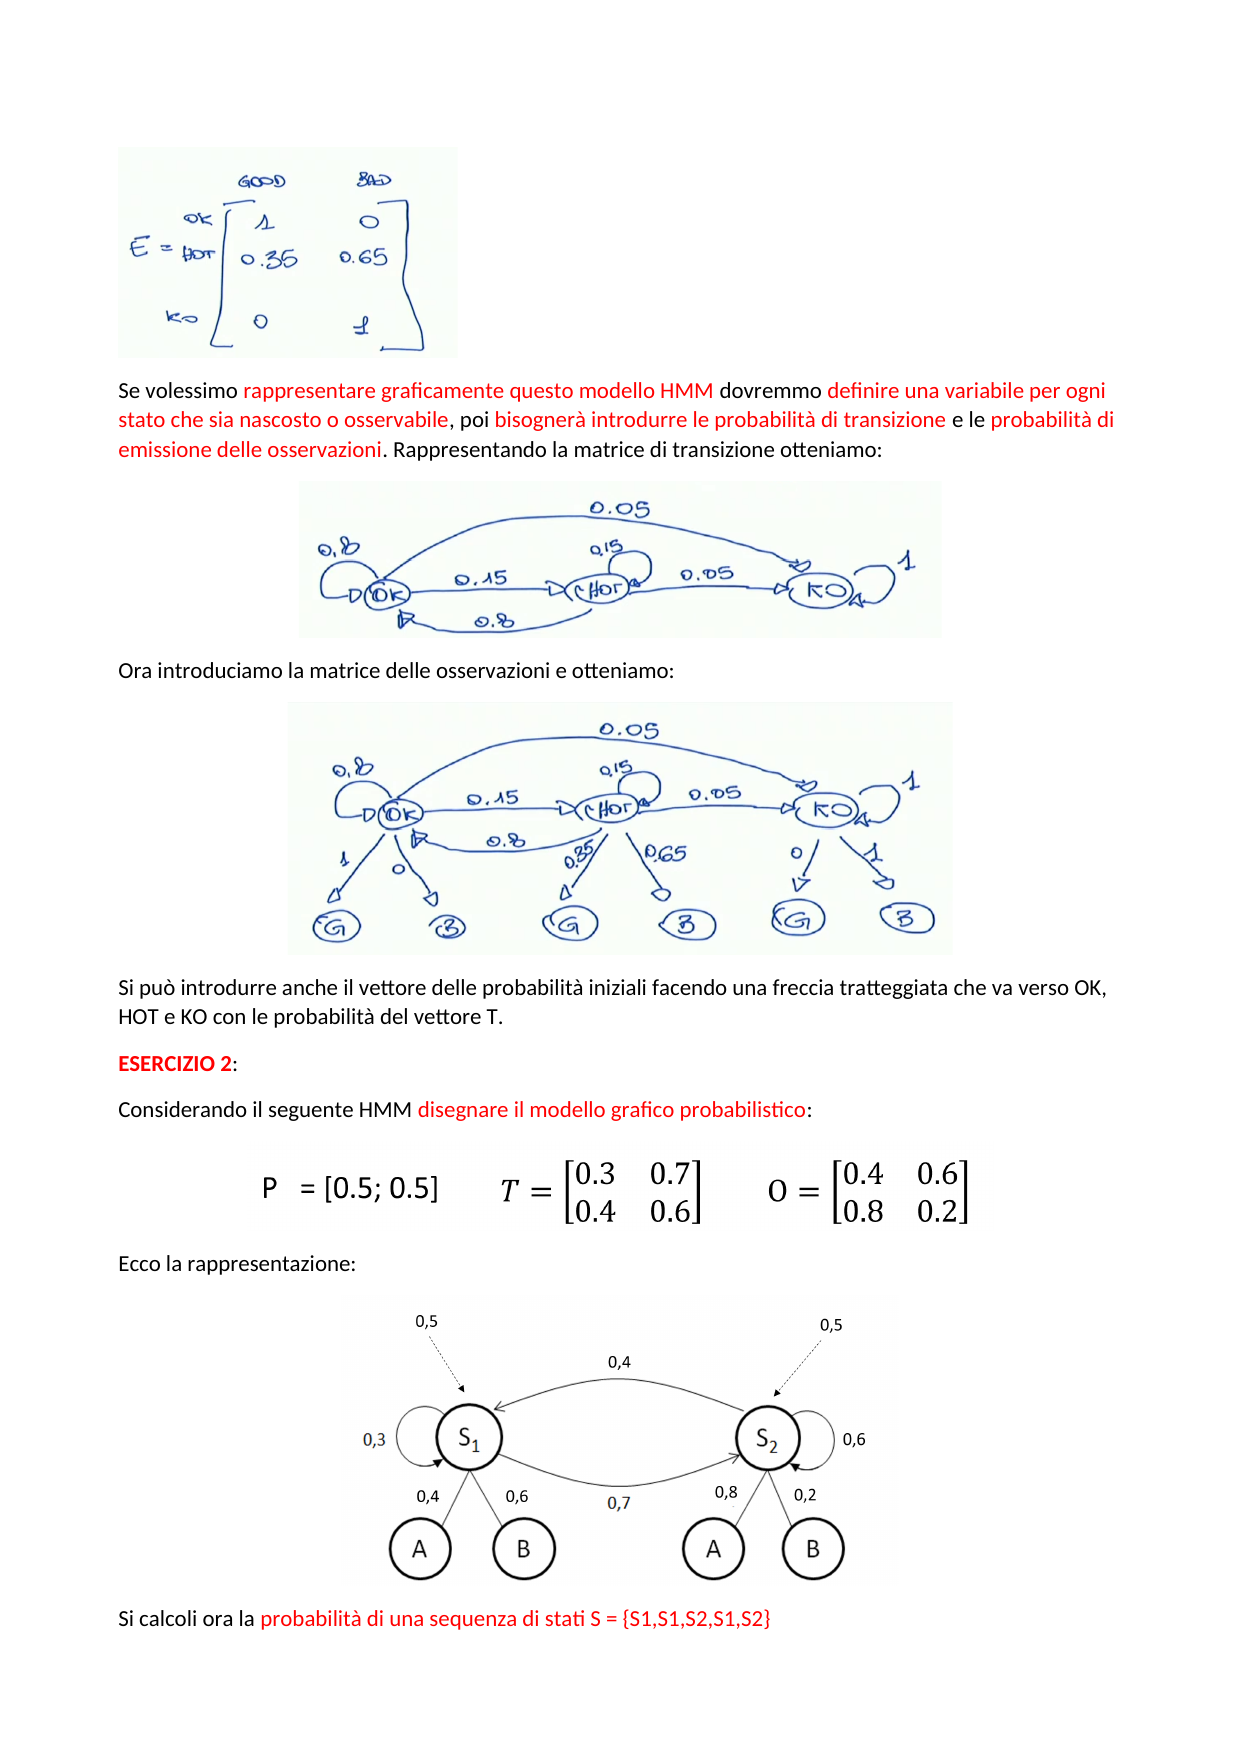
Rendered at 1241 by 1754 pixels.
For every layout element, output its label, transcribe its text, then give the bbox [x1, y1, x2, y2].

picture [287, 702, 953, 955]
text Ecco la rappresentazione: [118, 1249, 1122, 1277]
text ESERCIZIO 2: [118, 1049, 1122, 1077]
picture [298, 481, 942, 638]
text Si può introdurre anche il vettore delle probabilità iniziali facendo una freccia tratteggiata che va verso OK, HOT e KO con le probabilità del vettore T. [118, 973, 1122, 1030]
picture [246, 1141, 994, 1231]
picture [341, 1295, 899, 1586]
text Considerando il seguente HMM disegnare il modello grafico probabilistico: [118, 1095, 1122, 1123]
text Se volessimo rappresentare graficamente questo modello HMM dovremmo definire una variabile per ogni stato che sia nascosto o osservabile, poi bisognerà introdurre le probabilità di transizione e le probabilità di emissione delle osservazioni. Rappresentando la matrice di transizione otteniamo: [118, 376, 1122, 463]
text Ora introduciamo la matrice delle osservazioni e otteniamo: [118, 656, 1122, 684]
text Si calcoli ora la probabilità di una sequenza di stati S = {S1,S1,S2,S1,S2} [118, 1604, 1122, 1632]
picture [118, 147, 458, 358]
